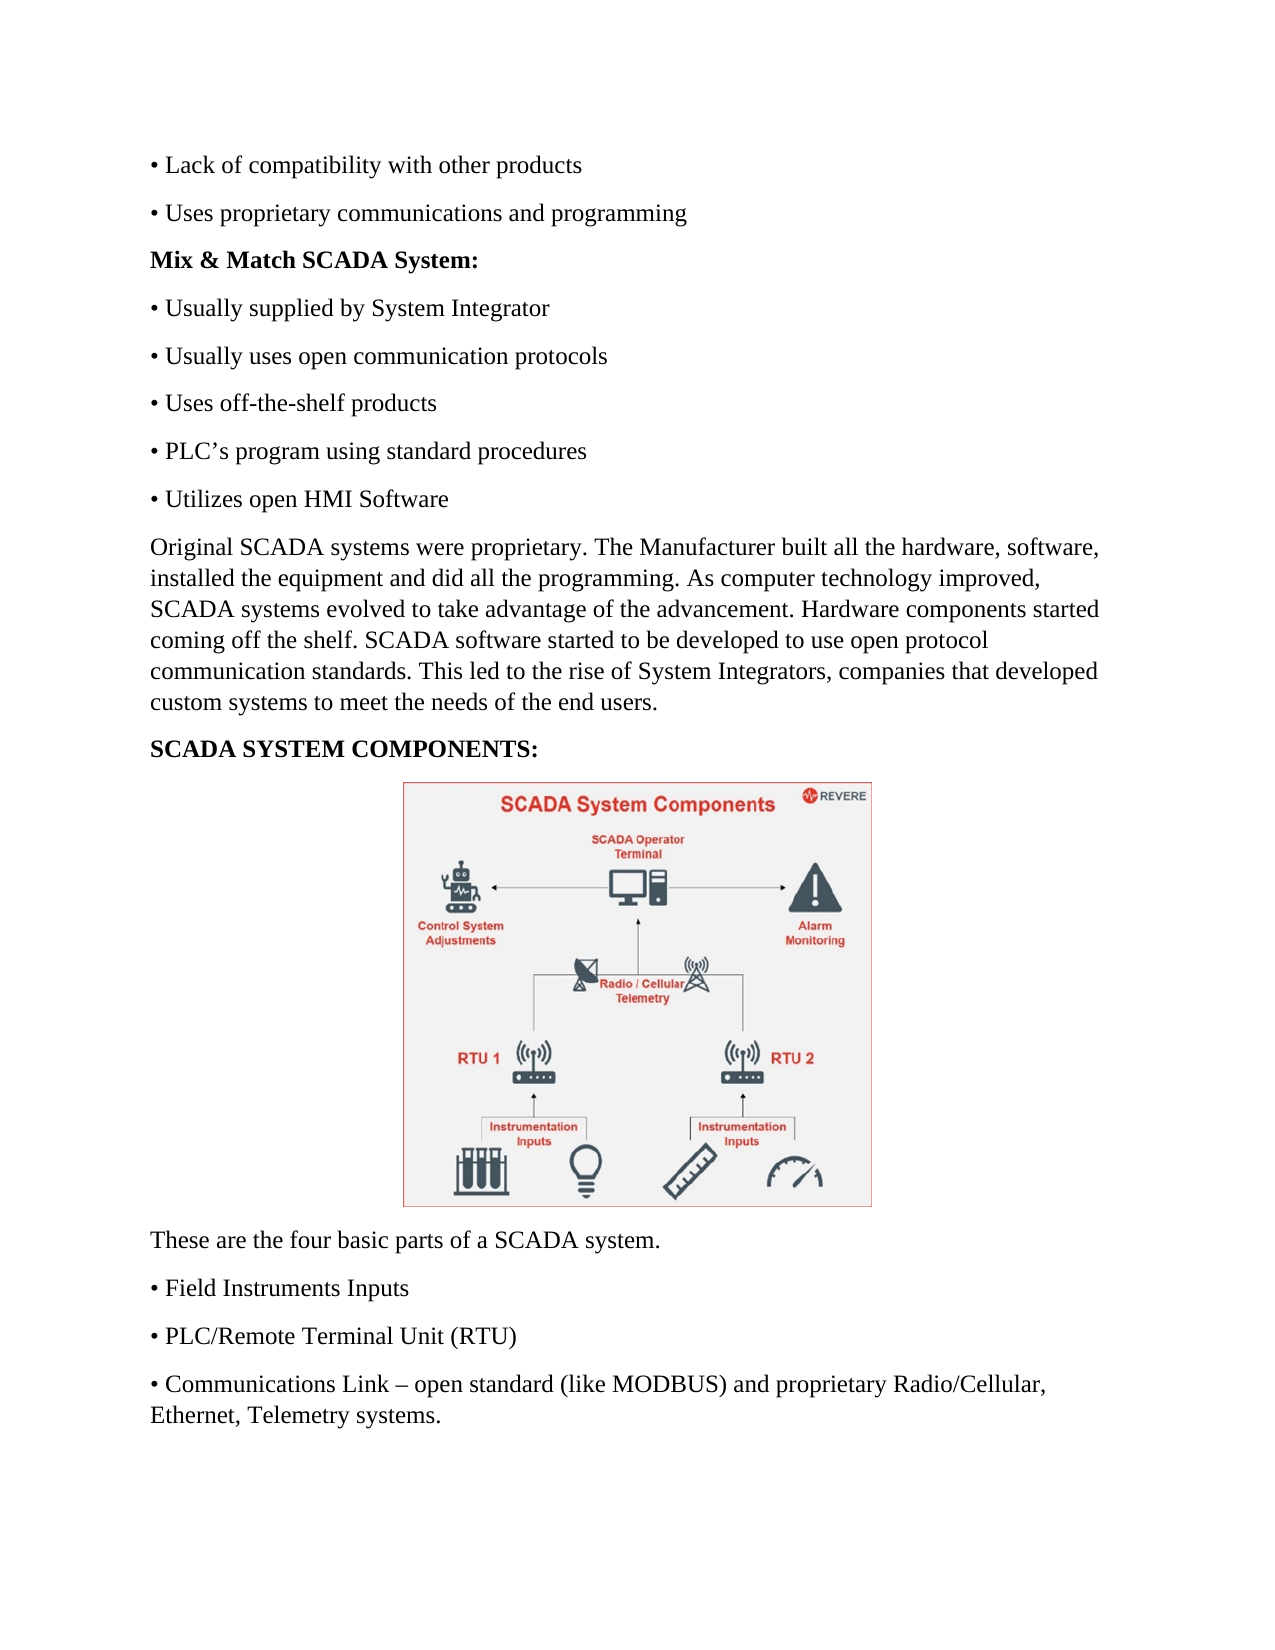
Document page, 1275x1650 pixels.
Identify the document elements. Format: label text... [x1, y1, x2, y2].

text • Utilizes open HMI Software [150, 484, 1125, 513]
text • PLC/Remote Terminal Unit (RTU) [150, 1321, 1125, 1350]
text • Uses off-the-shelf products [150, 388, 1125, 417]
text Original SCADA systems were proprietary. The Manufacturer built all the hardware, software, installed the equipment and did all the programming. As computer technology improved, SCADA systems evolved to take advantage of the advancement. Hardware components started coming off the shelf. SCADA software started to be developed to use open protocol communication standards. This led to the rise of System Integrators, companies that developed custom systems to meet the needs of the end users. [150, 532, 1125, 716]
picture [403, 782, 872, 1207]
text • Usually uses open communication protocols [150, 341, 1125, 369]
text • Lack of compatibility with other products [150, 150, 1125, 179]
text • Uses proprietary communications and programming [150, 198, 1125, 226]
text • Field Instruments Inputs [150, 1273, 1125, 1302]
text SCADA SYSTEM COMPONENTS: [150, 734, 1125, 763]
text • Usually supplied by System Integrator [150, 293, 1125, 322]
text Mix & Match SCADA System: [150, 245, 1125, 274]
text • Communications Link – open standard (like MODBUS) and proprietary Radio/Cellular, Ethernet, Telemetry systems. [150, 1369, 1125, 1428]
text • PLC’s program using standard procedures [150, 436, 1125, 465]
text These are the four basic parts of a SCADA system. [150, 1226, 1125, 1254]
